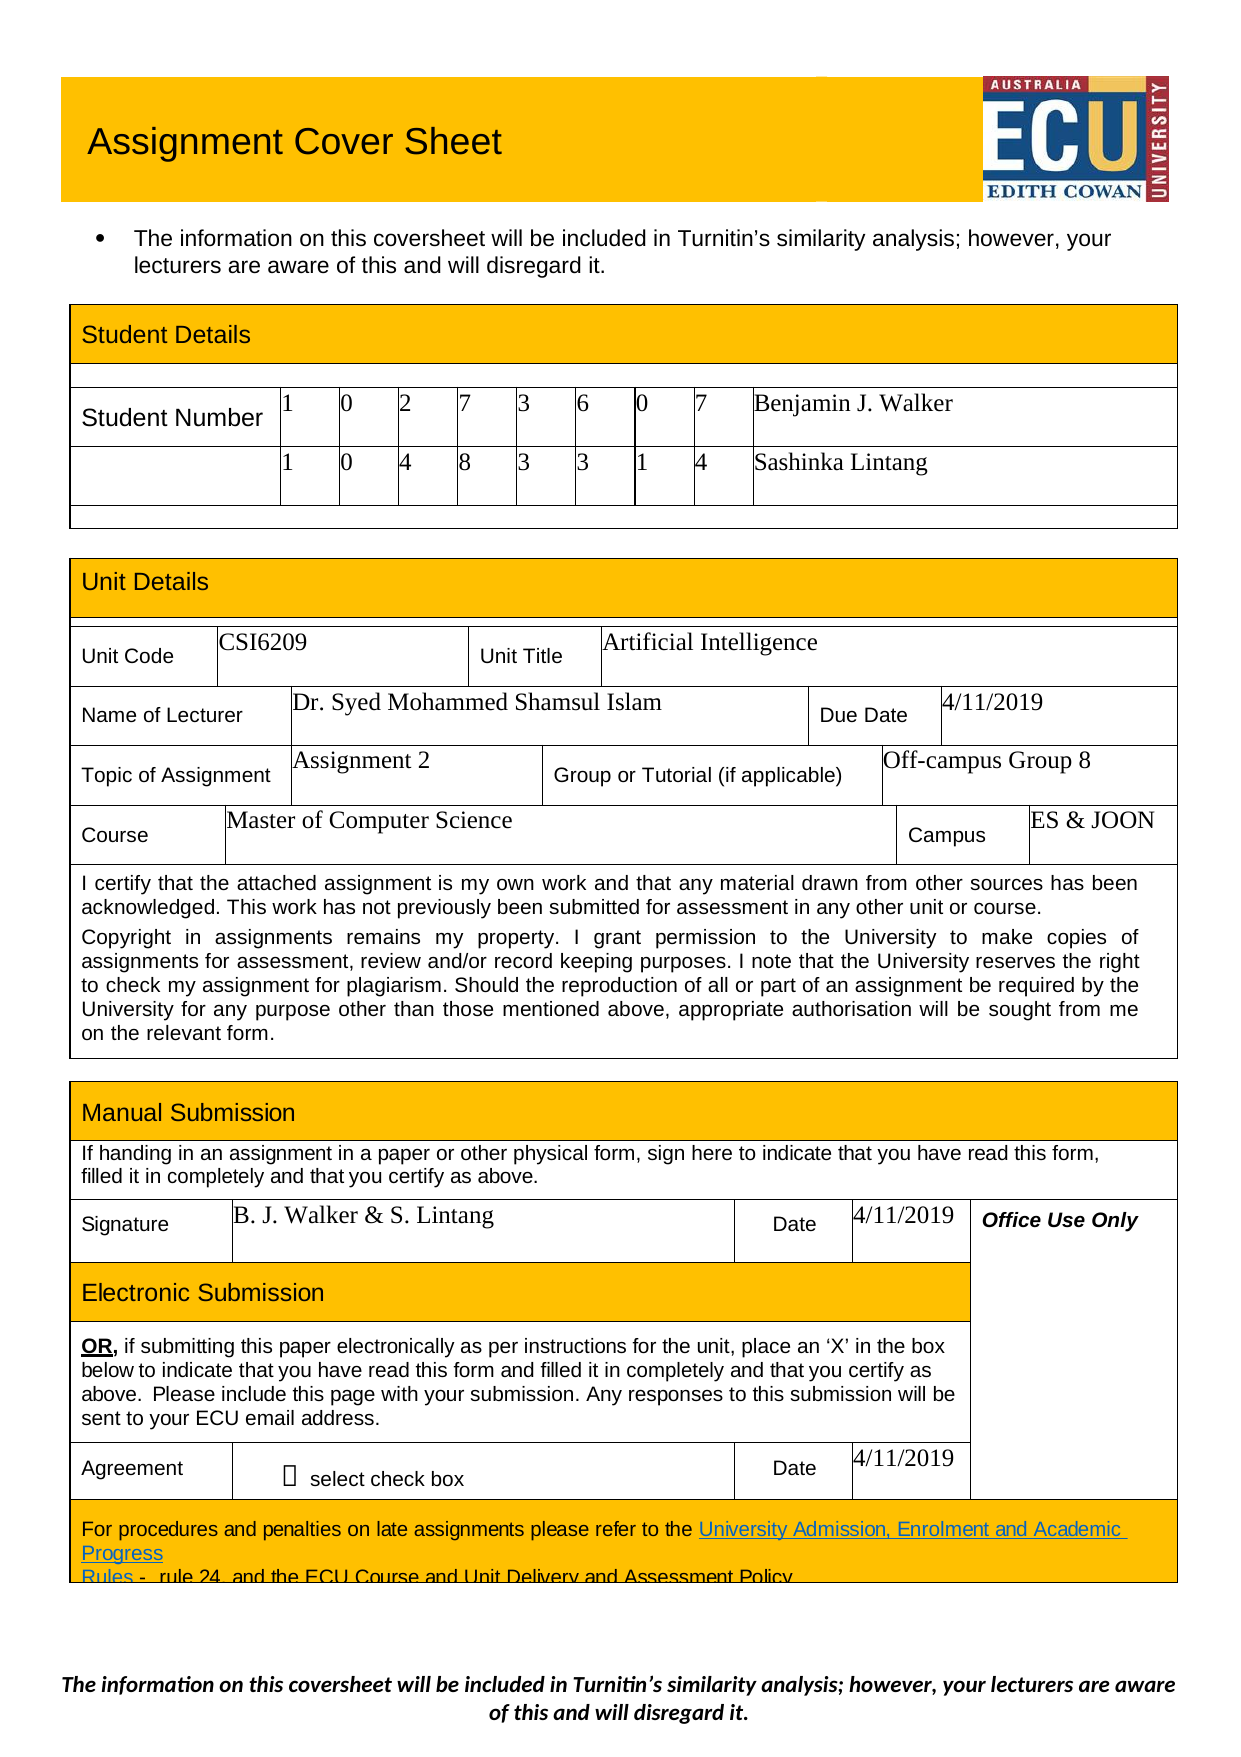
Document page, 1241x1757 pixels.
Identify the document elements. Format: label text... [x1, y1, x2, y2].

table_cell ES & JOON [1030, 806, 1177, 864]
list The information on this coversheet will be included in Turnitin’s similarity analysis; however, your lecturers are aware of this and will disregard it. [96, 225, 1181, 278]
table_cell 1 [281, 388, 339, 446]
table_cell 3 [517, 388, 575, 446]
table_cell 4/11/2019 [853, 1200, 970, 1262]
table_cell Name of Lecturer [71, 687, 291, 744]
table_cell 0 [340, 447, 398, 504]
table_cell 4 [399, 447, 457, 504]
table_cell I certify that the attached assignment is my own work and that any material drawn from other sources has been acknowledged. This work has not previously been submitted for assessment in any other unit or course. Copyright in assignments remains my property. I grant permission to the University to make copies of assignments for assessment, review and/or record keeping purposes. I note that the University reserves the right to check my assignment for plagiarism. Should the reproduction of all or part of an assignment be required by the University for any purpose other than those mentioned above, appropriate authorisation will be sought from me on the relevant form. [71, 865, 1177, 1057]
table_cell 3 [517, 447, 575, 504]
table_cell OR, if submitting this paper electronically as per instructions for the unit, place an ‘X’ in the box below to indicate that you have read this form and filled it in completely and that you certify as above. Please include this page with your submission. Any responses to this submission will be sent to your ECU email address. [71, 1322, 970, 1442]
table_cell 6 [576, 388, 634, 446]
table_cell Campus [897, 806, 1029, 864]
table_cell 7 [458, 388, 516, 446]
table_cell CSI6209 [218, 627, 468, 686]
table_cell Student Number [71, 388, 280, 446]
table_cell 4/11/2019 [853, 1443, 970, 1499]
table_cell 8 [458, 447, 516, 504]
table_cell Course [71, 806, 225, 864]
table_cell 0 [340, 388, 398, 446]
table_cell 1 [281, 447, 339, 504]
table_cell Due Date [809, 687, 941, 744]
table_cell 2 [399, 388, 457, 446]
table_cell Master of Computer Science [226, 806, 896, 864]
table_cell B. J. Walker & S. Lintang [233, 1200, 734, 1262]
table_cell Artificial Intelligence [602, 627, 1177, 686]
table_cell [71, 447, 280, 504]
table_cell Sashinka Lintang [754, 447, 1177, 504]
table_cell Benjamin J. Walker [754, 388, 1177, 446]
table_cell [71, 506, 1177, 528]
table_cell Electronic Submission [71, 1263, 970, 1321]
table_cell For procedures and penalties on late assignments please refer to the University Admission, Enrolment and Academic Progress Rules - rule 24, and the ECU Course and Unit Delivery and Assessment Policy [71, 1500, 1177, 1582]
table_cell Unit Title [469, 627, 601, 686]
table_cell Unit Code [71, 627, 217, 686]
table_cell [71, 618, 1177, 626]
table_cell [71, 364, 1177, 387]
table_cell 1 [636, 447, 694, 504]
table_cell Dr. Syed Mohammed Shamsul Islam [292, 687, 808, 744]
table_cell  select check box [233, 1443, 734, 1499]
table_cell Group or Tutorial (if applicable) [543, 746, 882, 804]
table_cell 7 [695, 388, 753, 446]
table_cell Date [735, 1443, 852, 1499]
table_cell Assignment 2 [292, 746, 542, 804]
table_cell 4 [695, 447, 753, 504]
table_cell Date [735, 1200, 852, 1262]
table_cell Signature [71, 1200, 232, 1262]
table_cell 4/11/2019 [942, 687, 1177, 744]
table_header Student Details [71, 305, 1177, 363]
picture [983, 76, 1169, 202]
table_header Unit Details [71, 559, 1177, 617]
table_cell Agreement [71, 1443, 232, 1499]
table_cell 3 [576, 447, 634, 504]
table_cell Topic of Assignment [71, 746, 291, 804]
table_cell 0 [636, 388, 694, 446]
table_cell Office Use Only [971, 1200, 1177, 1499]
table_cell If handing in an assignment in a paper or other physical form, sign here to indicate that you have read this form, filled it in completely and that you certify as above. [71, 1141, 1177, 1199]
table_header Manual Submission [71, 1082, 1177, 1140]
table_cell Off-campus Group 8 [883, 746, 1177, 804]
